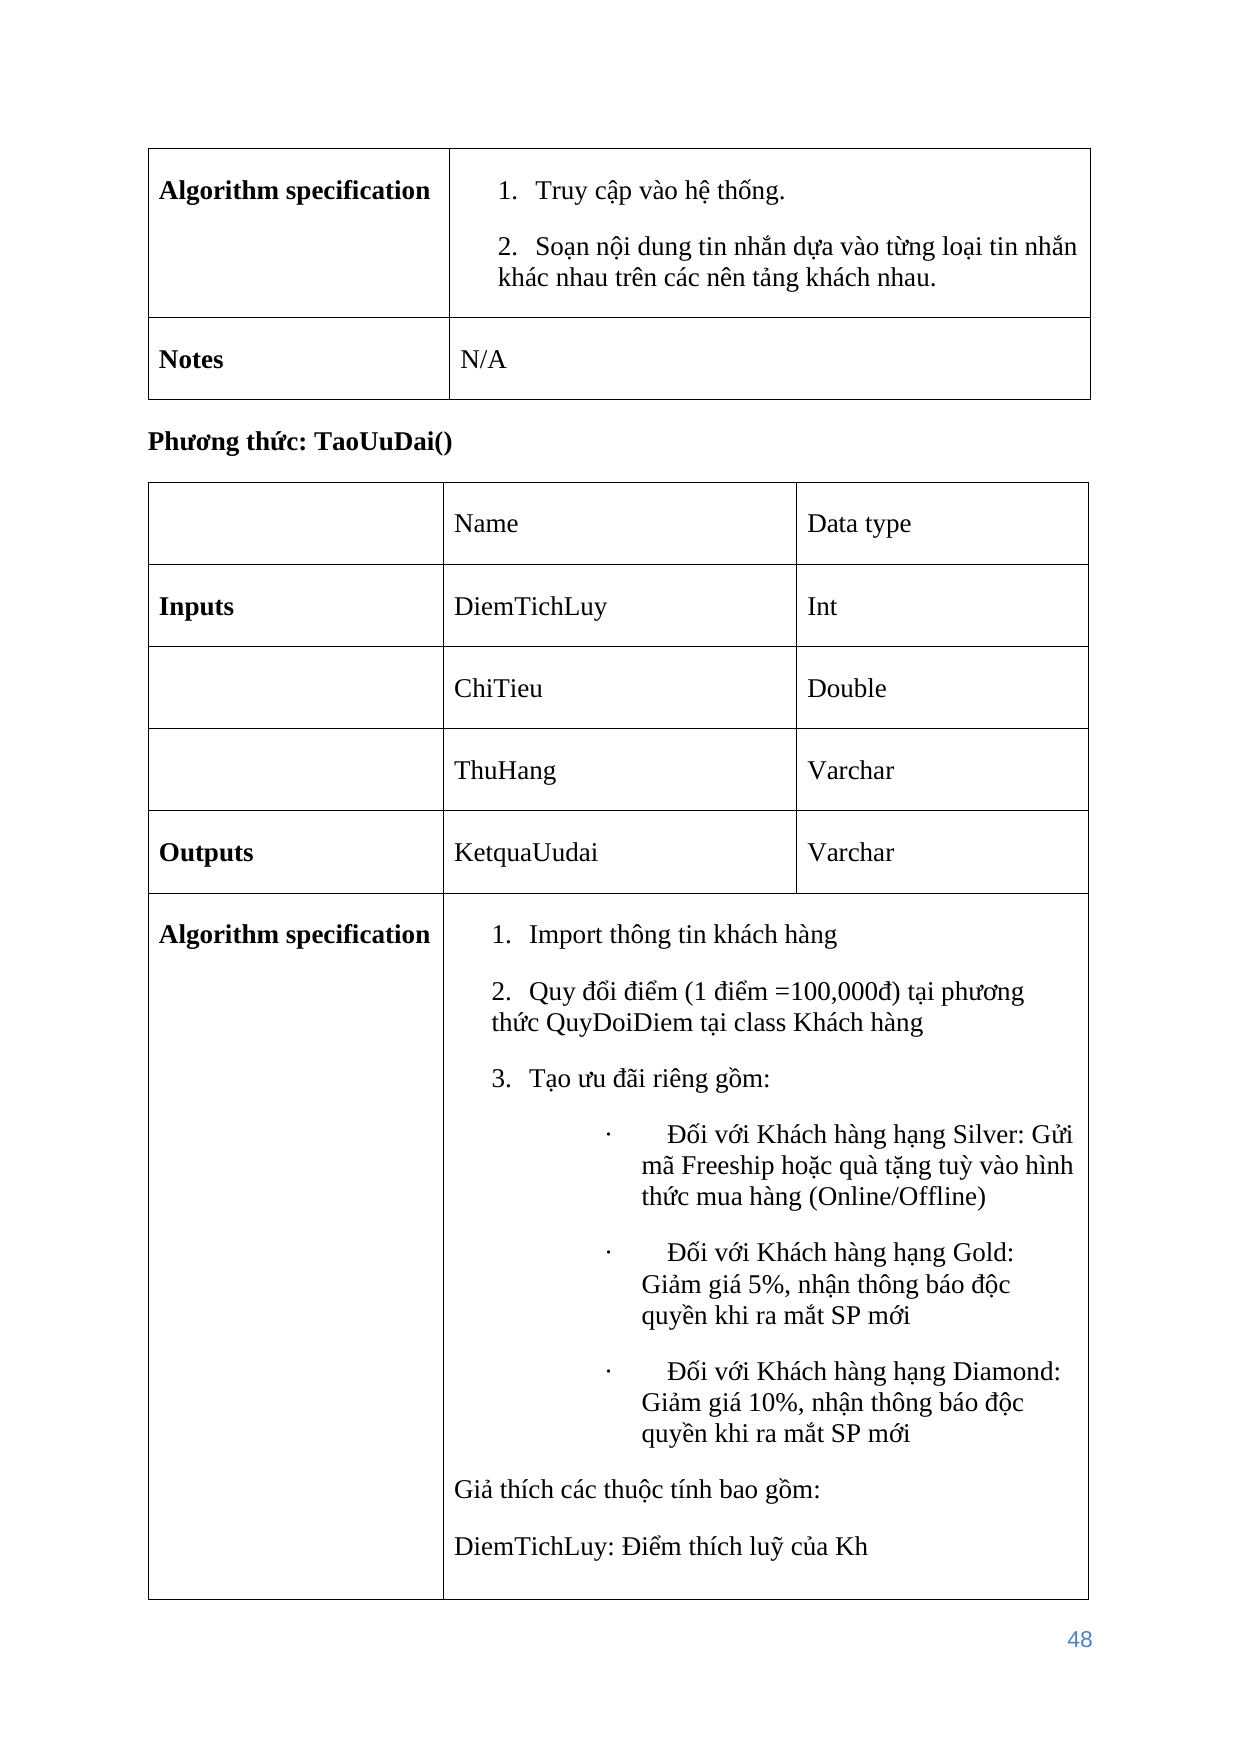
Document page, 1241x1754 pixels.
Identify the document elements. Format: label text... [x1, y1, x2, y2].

table_cell Varchar [797, 811, 1088, 892]
table_header Name [444, 483, 796, 564]
table_cell Int [797, 565, 1088, 646]
table_cell [149, 729, 443, 810]
table_header [149, 483, 443, 564]
text Phương thức: TaoUuDai() [148, 425, 1092, 457]
table_cell 1. Truy cập vào hệ thống. 2. Soạn nội dung tin nhắn dựa vào từng loại tin nhắn khác nhau trên các nên tảng khách nhau. [450, 149, 1090, 317]
table_cell Notes [149, 318, 449, 399]
table_cell Varchar [797, 729, 1088, 810]
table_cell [149, 894, 443, 1599]
table_cell [149, 647, 443, 728]
table_cell DiemTichLuy [444, 565, 796, 646]
table_cell Algorithm specification [149, 149, 449, 317]
table_cell N/A [450, 318, 1090, 399]
table_cell Inputs [149, 565, 443, 646]
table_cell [444, 894, 1088, 1599]
table_cell Double [797, 647, 1088, 728]
table_cell Outputs [149, 811, 443, 892]
table_header Data type [797, 483, 1088, 564]
table_cell ThuHang [444, 729, 796, 810]
table_cell KetquaUudai [444, 811, 796, 892]
table_cell ChiTieu [444, 647, 796, 728]
